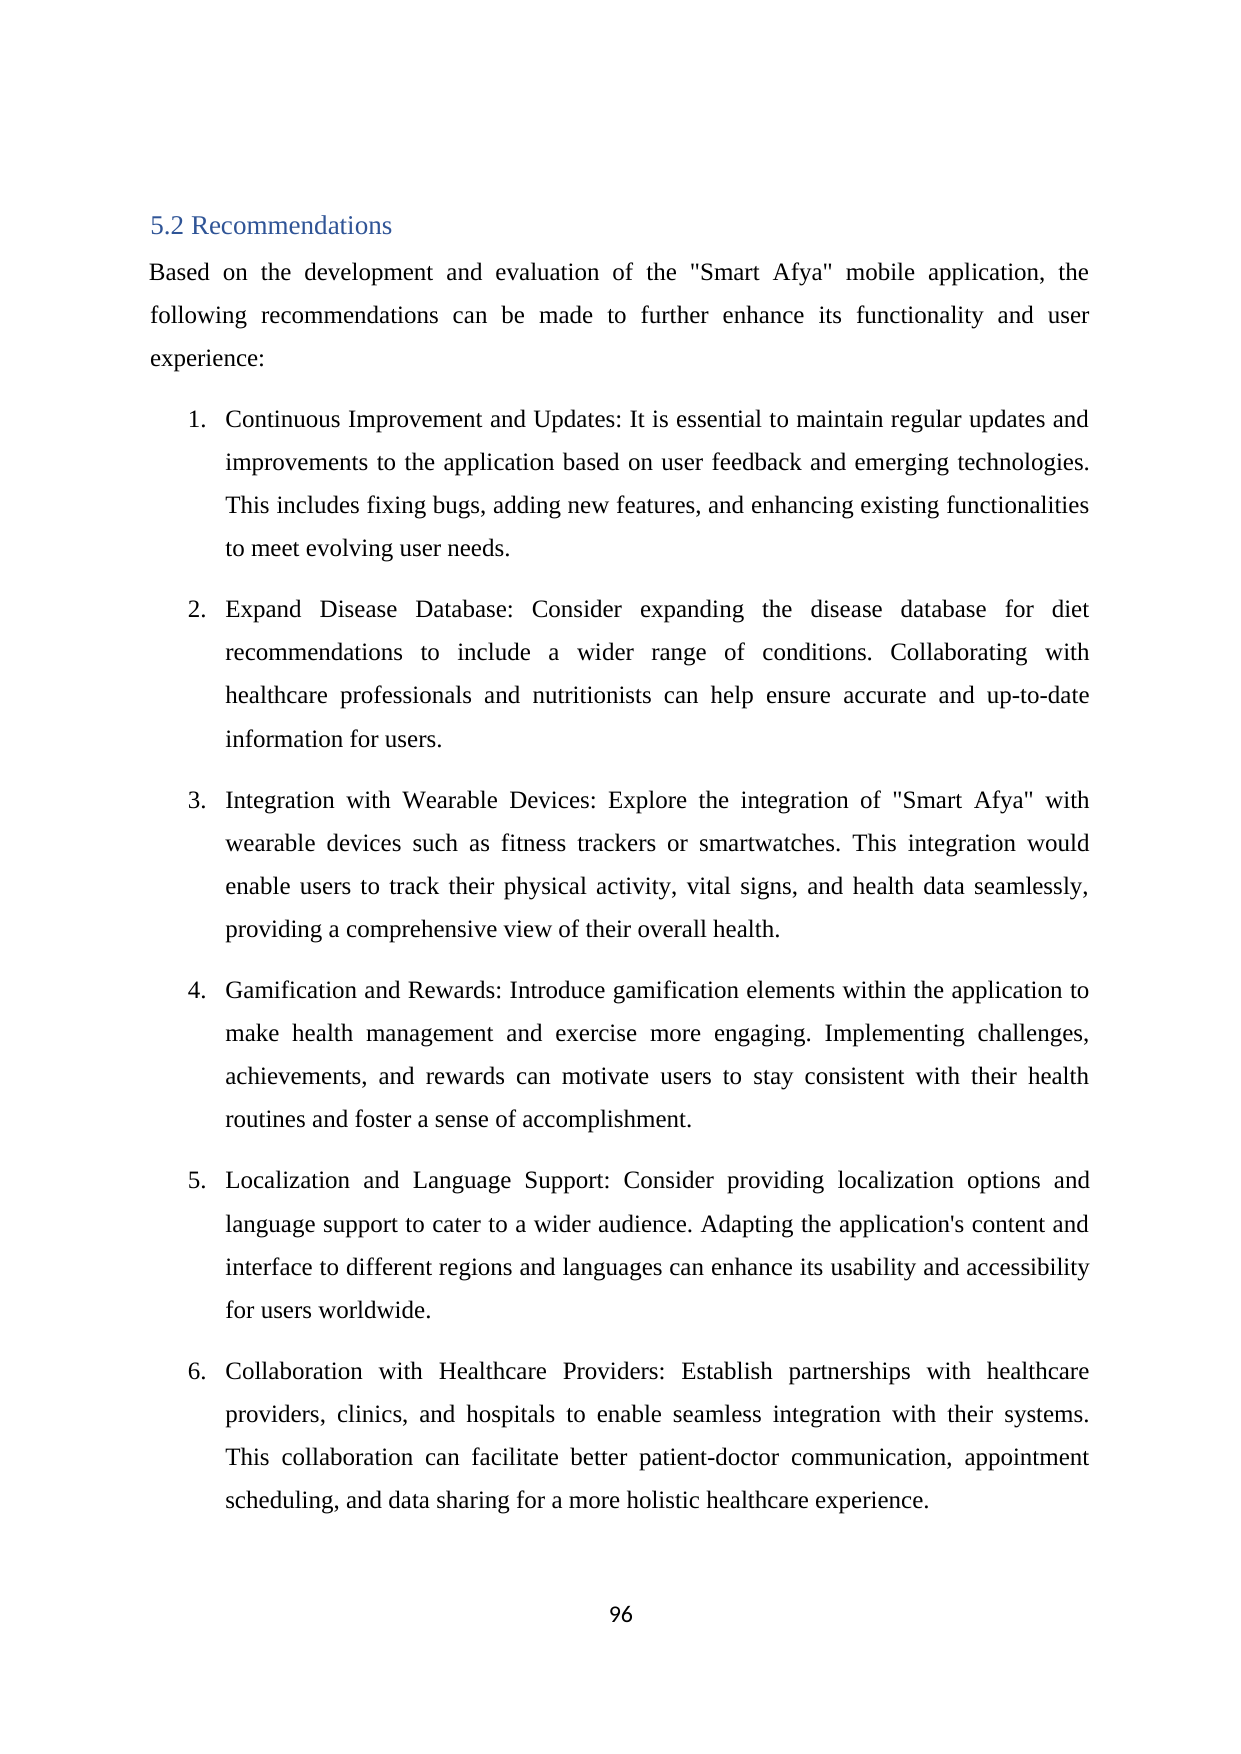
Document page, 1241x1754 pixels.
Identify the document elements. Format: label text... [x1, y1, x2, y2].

list Expand Disease Database: Consider expanding the disease database for diet recommendations to include a wider range of conditions. Collaborating with healthcare professionals and nutritionists can help ensure accurate and up-to-date information for users. [188, 594, 1090, 752]
list Collaboration with Healthcare Providers: Establish partnerships with healthcare providers, clinics, and hospitals to enable seamless integration with their systems. This collaboration can facilitate better patient-doctor communication, appointment scheduling, and data sharing for a more holistic healthcare experience. [188, 1356, 1090, 1514]
list Gamification and Rewards: Introduce gamification elements within the application to make health management and exercise more engaging. Implementing challenges, achievements, and rewards can motivate users to stay consistent with their health routines and foster a sense of accomplishment. [188, 975, 1090, 1133]
subtitle 5.2 Recommendations [150, 209, 1229, 240]
list Continuous Improvement and Updates: It is essential to maintain regular updates and improvements to the application based on user feedback and emerging technologies. This includes fixing bugs, adding new features, and enhancing existing functionalities to meet evolving user needs. [188, 404, 1090, 562]
list Localization and Language Support: Consider providing localization options and language support to cater to a wider audience. Adapting the application's content and interface to different regions and languages can enhance its usability and accessibility for users worldwide. [188, 1166, 1090, 1324]
list Integration with Wearable Devices: Explore the integration of "Smart Afya" with wearable devices such as fitness trackers or smartwatches. This integration would enable users to track their physical activity, vital signs, and health data seamlessly, providing a comprehensive view of their overall health. [188, 785, 1090, 943]
text Based on the development and evaluation of the "Smart Afya" mobile application, the following recommendations can be made to further enhance its functionality and user experience: [149, 257, 1090, 372]
